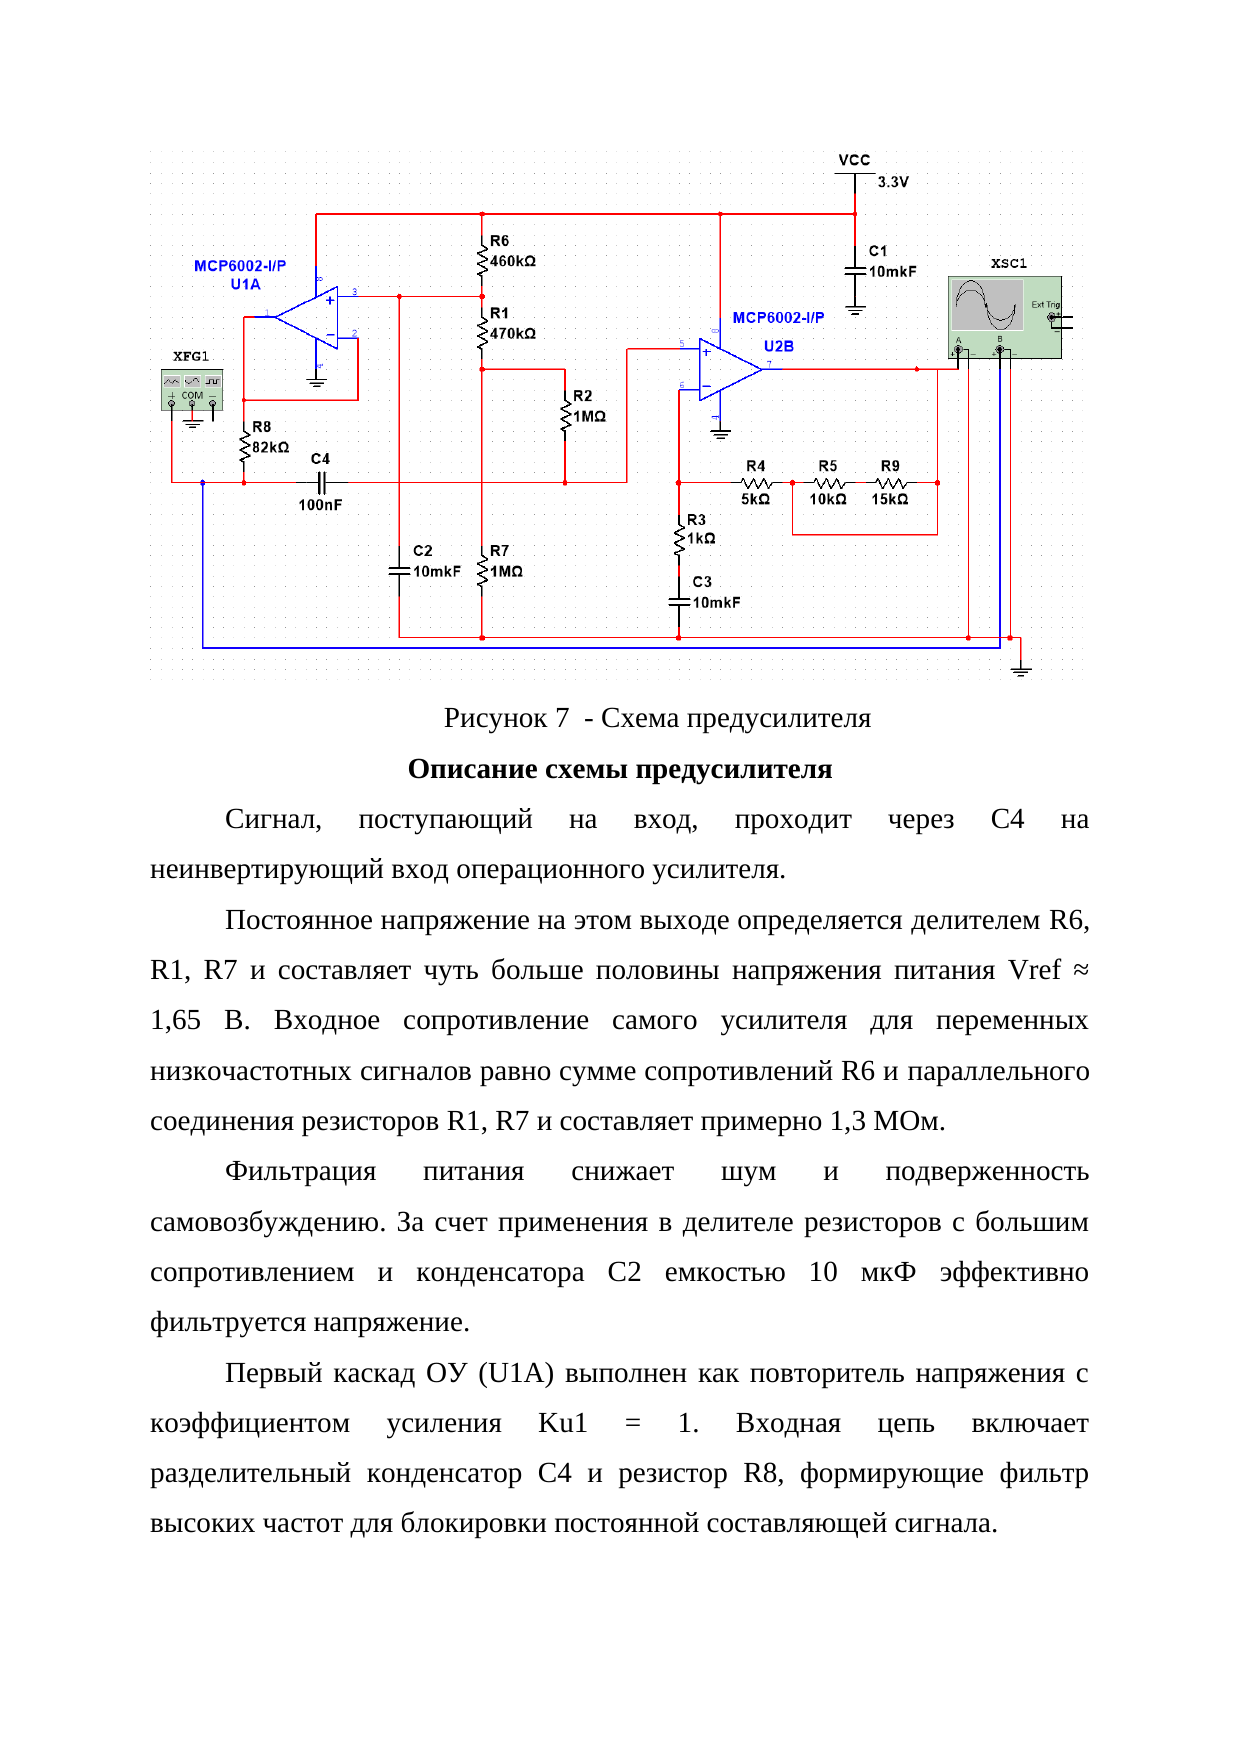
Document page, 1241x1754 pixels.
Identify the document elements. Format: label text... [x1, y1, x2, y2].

text Первый каскад ОУ (U1A) выполнен как повторитель напряжения с коэффициентом усиления Ku1 = 1. Входная цепь включает разделительный конденсатор C4 и резистор R8, формирующие фильтр высоких частот для блокировки постоянной составляющей сигнала. [150, 1355, 1090, 1539]
text Рисунок 7 - Схема предусилителя [225, 701, 1090, 734]
text Описание схемы предусилителя [150, 751, 1090, 784]
text Постоянное напряжение на этом выходе определяется делителем R6, R1, R7 и составляет чуть больше половины напряжения питания Vref ≈ 1,65 В. Входное сопротивление самого усилителя для переменных низкочастотных сигналов равно сумме сопротивлений R6 и параллельного соединения резисторов R1, R7 и составляет примерно 1,3 МОм. [150, 902, 1090, 1137]
text Фильтрация питания снижает шум и подверженность самовозбуждению. За счет применения в делителе резисторов с большим сопротивлением и конденсатора С2 емкостью 10 мкФ эффективно фильтруется напряжение. [150, 1153, 1090, 1338]
text Сигнал, поступающий на вход, проходит через С4 на неинвертирующий вход операционного усилителя. [150, 801, 1090, 885]
picture [150, 150, 1091, 688]
